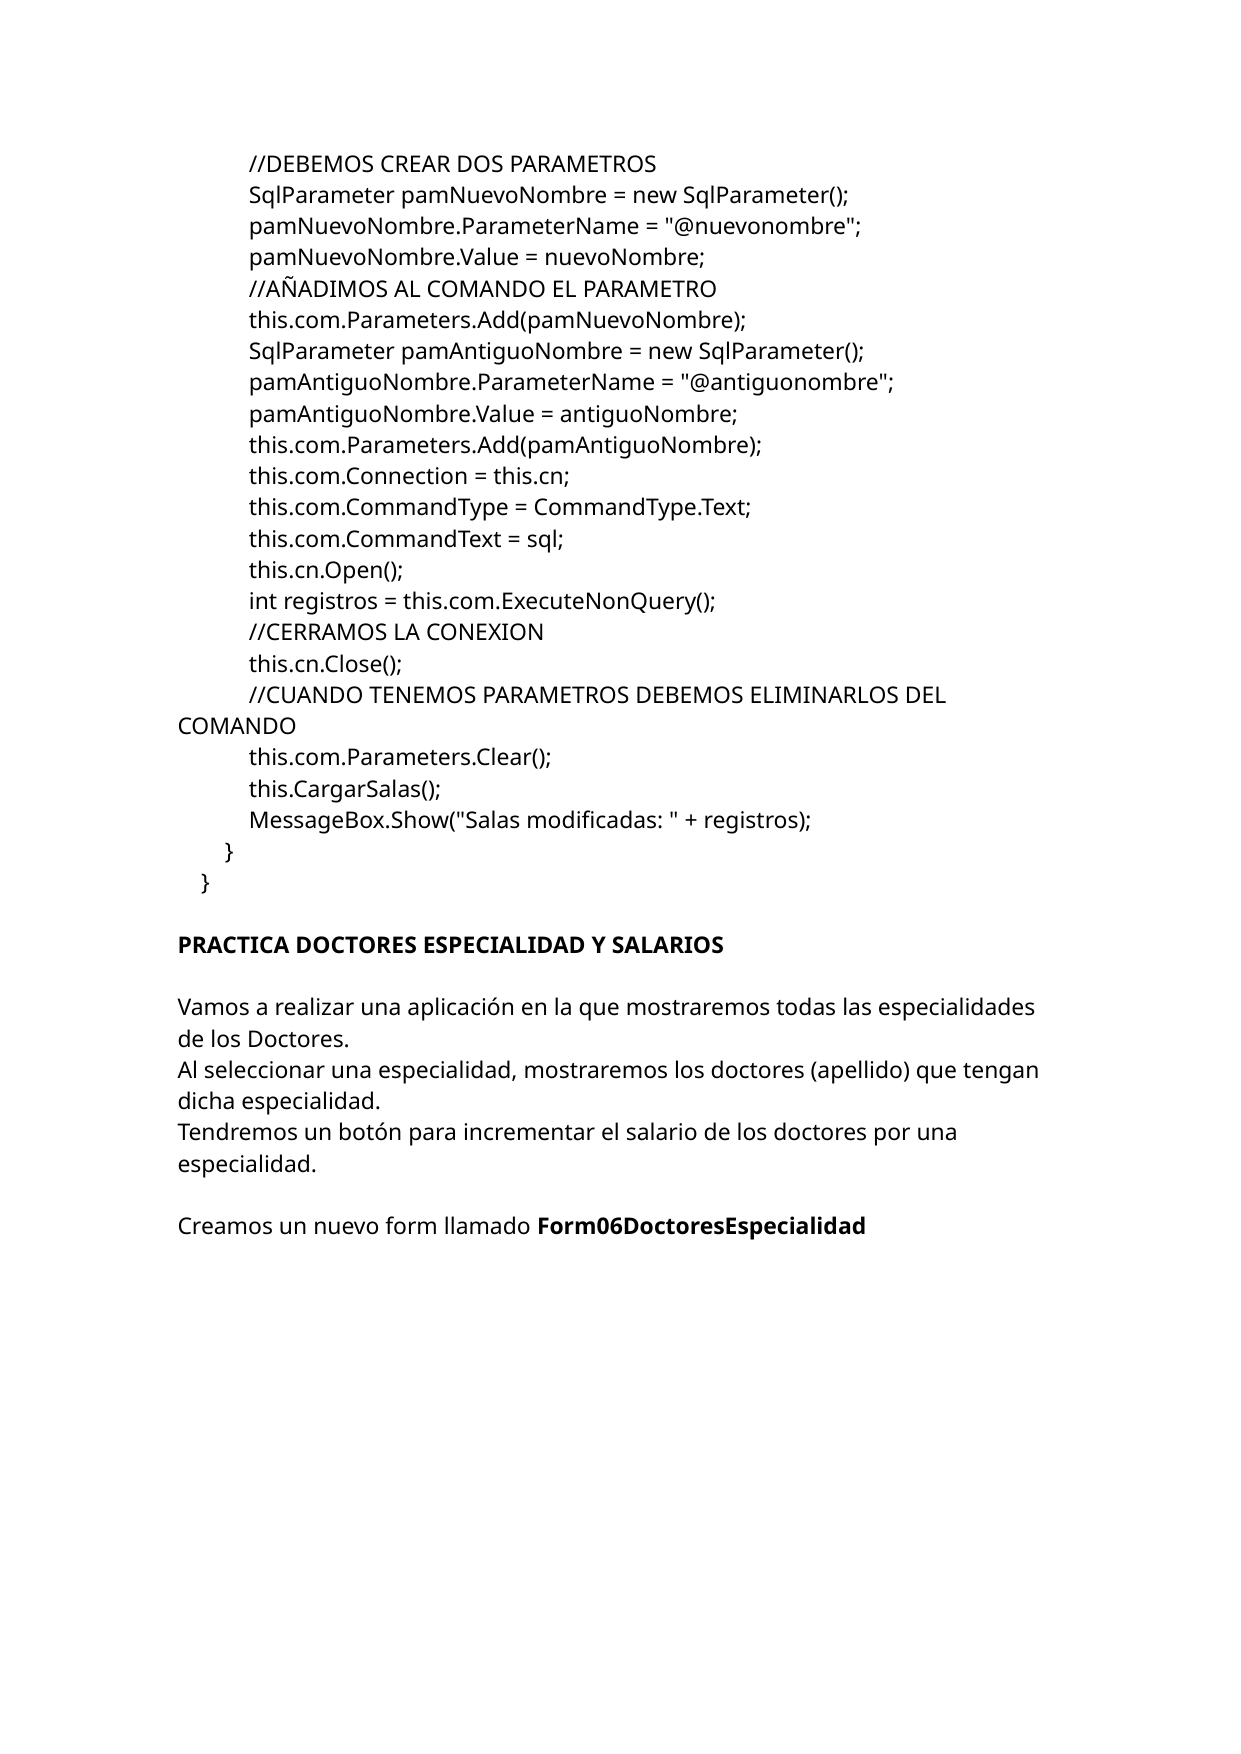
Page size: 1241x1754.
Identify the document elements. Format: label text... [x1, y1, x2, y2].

text this.cn.Open(); [177, 554, 1063, 585]
text this.com.Parameters.Add(pamNuevoNombre); [177, 304, 1063, 335]
text this.com.Connection = this.cn; [177, 460, 1063, 491]
text } [177, 866, 1063, 898]
text this.com.Parameters.Add(pamAntiguoNombre); [177, 429, 1063, 460]
text int registros = this.com.ExecuteNonQuery(); [177, 585, 1063, 616]
text //CERRAMOS LA CONEXION [177, 616, 1063, 648]
text SqlParameter pamNuevoNombre = new SqlParameter(); [177, 179, 1063, 210]
text SqlParameter pamAntiguoNombre = new SqlParameter(); [177, 335, 1063, 366]
text //DEBEMOS CREAR DOS PARAMETROS [177, 148, 1063, 179]
text PRACTICA DOCTORES ESPECIALIDAD Y SALARIOS [177, 929, 1063, 960]
text Vamos a realizar una aplicación en la que mostraremos todas las especialidades de los Doctores. [177, 991, 1063, 1054]
text pamNuevoNombre.ParameterName = "@nuevonombre"; [177, 210, 1063, 241]
text this.com.CommandType = CommandType.Text; [177, 491, 1063, 523]
text this.CargarSalas(); [177, 773, 1063, 804]
text MessageBox.Show("Salas modificadas: " + registros); [177, 804, 1063, 835]
text Al seleccionar una especialidad, mostraremos los doctores (apellido) que tengan dicha especialidad. [177, 1054, 1063, 1116]
text pamNuevoNombre.Value = nuevoNombre; [177, 241, 1063, 273]
text } [177, 835, 1063, 866]
text pamAntiguoNombre.Value = antiguoNombre; [177, 398, 1063, 429]
text this.com.Parameters.Clear(); [177, 741, 1063, 773]
text pamAntiguoNombre.ParameterName = "@antiguonombre"; [177, 366, 1063, 398]
text //CUANDO TENEMOS PARAMETROS DEBEMOS ELIMINARLOS DEL COMANDO [177, 679, 1063, 741]
text //AÑADIMOS AL COMANDO EL PARAMETRO [177, 273, 1063, 304]
text Creamos un nuevo form llamado Form06DoctoresEspecialidad [177, 1210, 1063, 1241]
text this.cn.Close(); [177, 648, 1063, 679]
text Tendremos un botón para incrementar el salario de los doctores por una especialidad. [177, 1116, 1063, 1179]
text this.com.CommandText = sql; [177, 523, 1063, 554]
